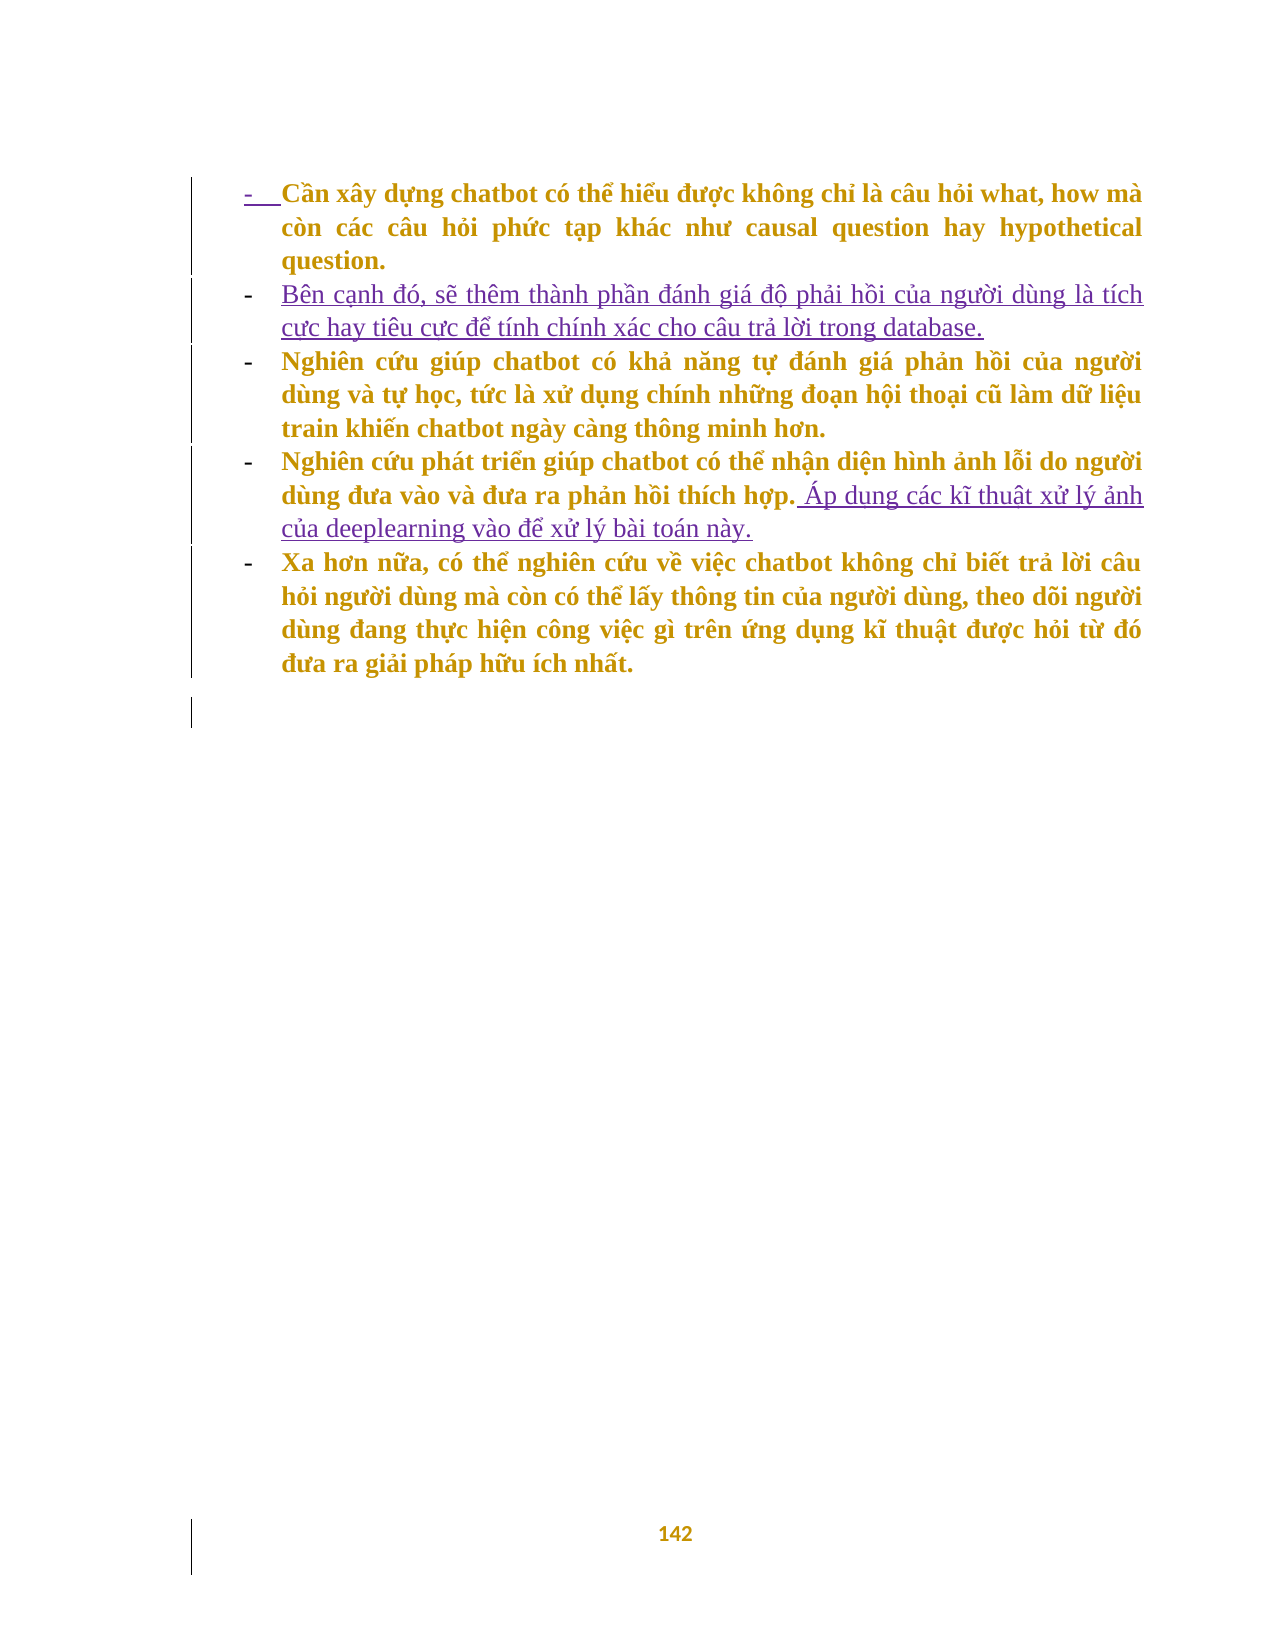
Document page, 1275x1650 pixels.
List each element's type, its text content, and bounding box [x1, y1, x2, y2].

list Nghiên cứu phát triển giúp chatbot có thể nhận diện hình ảnh lỗi do người dùng đưa vào và đưa ra phản hồi thích hợp. [244, 446, 1144, 544]
list Cần xây dựng chatbot có thể hiểu được không chỉ là câu hỏi what, how mà còn các câu hỏi phức tạp khác như causal question hay hypothetical question. [244, 177, 1144, 275]
list Nghiên cứu giúp chatbot có khả năng tự đánh giá phản hồi của người dùng và tự học, tức là xử dụng chính những đoạn hội thoại cũ làm dữ liệu train khiến chatbot ngày càng thông minh hơn. [244, 345, 1144, 443]
list Xa hơn nữa, có thể nghiên cứu về việc chatbot không chỉ biết trả lời câu hỏi người dùng mà còn có thể lấy thông tin của người dùng, theo dõi người dùng đang thực hiện công việc gì trên ứng dụng kĩ thuật được hỏi từ đó đưa ra giải pháp hữu ích nhất. [244, 546, 1144, 678]
